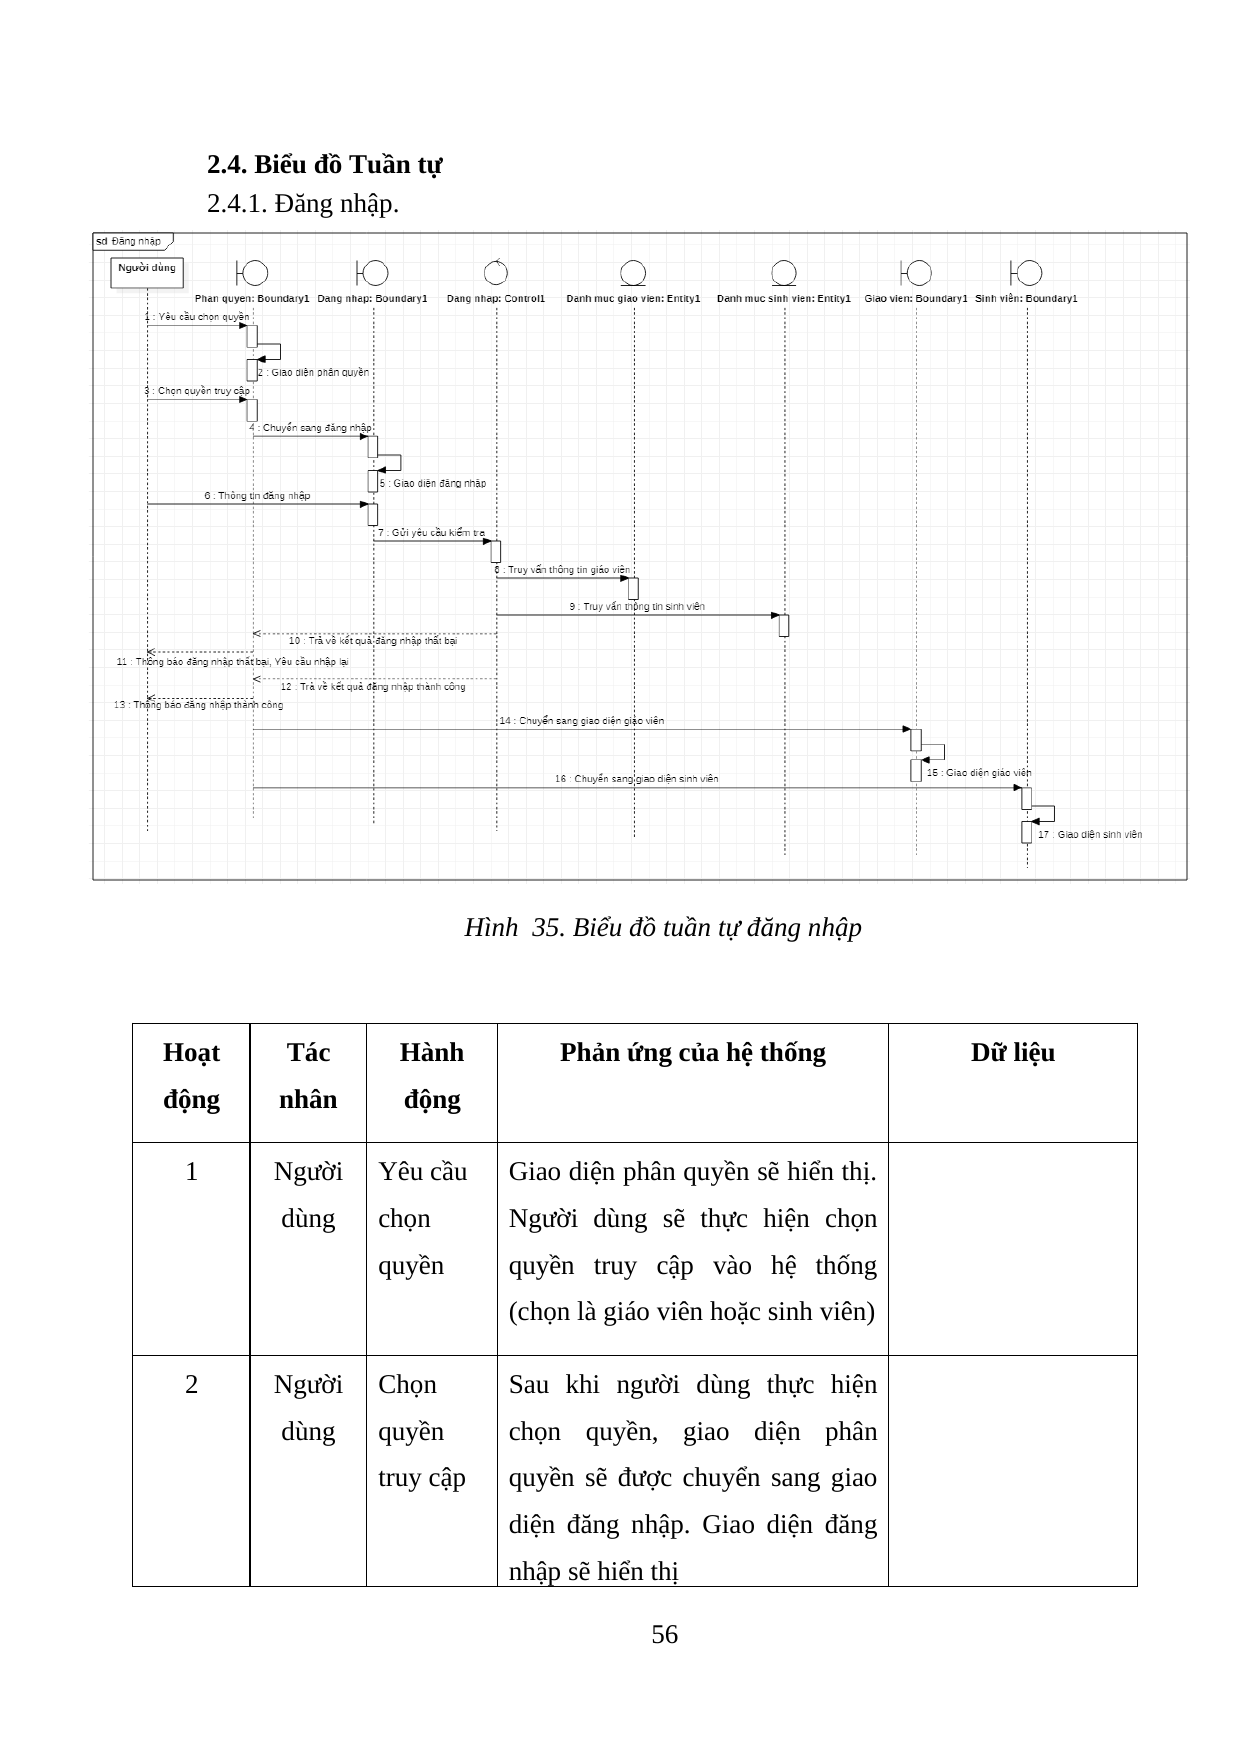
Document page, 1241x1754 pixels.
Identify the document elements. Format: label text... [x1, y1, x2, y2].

table_header Tác nhân [251, 1024, 366, 1142]
subtitle 2.4. Biểu đồ Tuần tự [207, 148, 1122, 179]
table_cell Sau khi người dùng thực hiện chọn quyền, giao diện phân quyền sẽ được chuyển sang giao diện đăng nhập. Giao diện đăng nhập sẽ hiển thị [498, 1356, 888, 1586]
table_cell [889, 1356, 1137, 1586]
table_cell Chọn quyền truy cập [367, 1356, 497, 1586]
table_cell Người dùng [251, 1143, 366, 1354]
table_cell Yêu cầu chọn quyền [367, 1143, 497, 1354]
subtitle 2.4.1. Đăng nhập. [207, 187, 1122, 218]
picture [88, 230, 1190, 884]
table_cell 1 [133, 1143, 249, 1354]
table_header Hành động [367, 1024, 497, 1142]
table_cell 2 [133, 1356, 249, 1586]
table_cell Giao diện phân quyền sẽ hiển thị. Người dùng sẽ thực hiện chọn quyền truy cập vào hệ thống (chọn là giáo viên hoặc sinh viên) [498, 1143, 888, 1354]
table_header Hoạt động [133, 1024, 249, 1142]
table_cell [889, 1143, 1137, 1354]
text Hình 35. Biểu đồ tuần tự đăng nhập [207, 911, 1122, 942]
table_header Dữ liệu [889, 1024, 1137, 1142]
table_cell Người dùng [251, 1356, 366, 1586]
table_header Phản ứng của hệ thống [498, 1024, 888, 1142]
